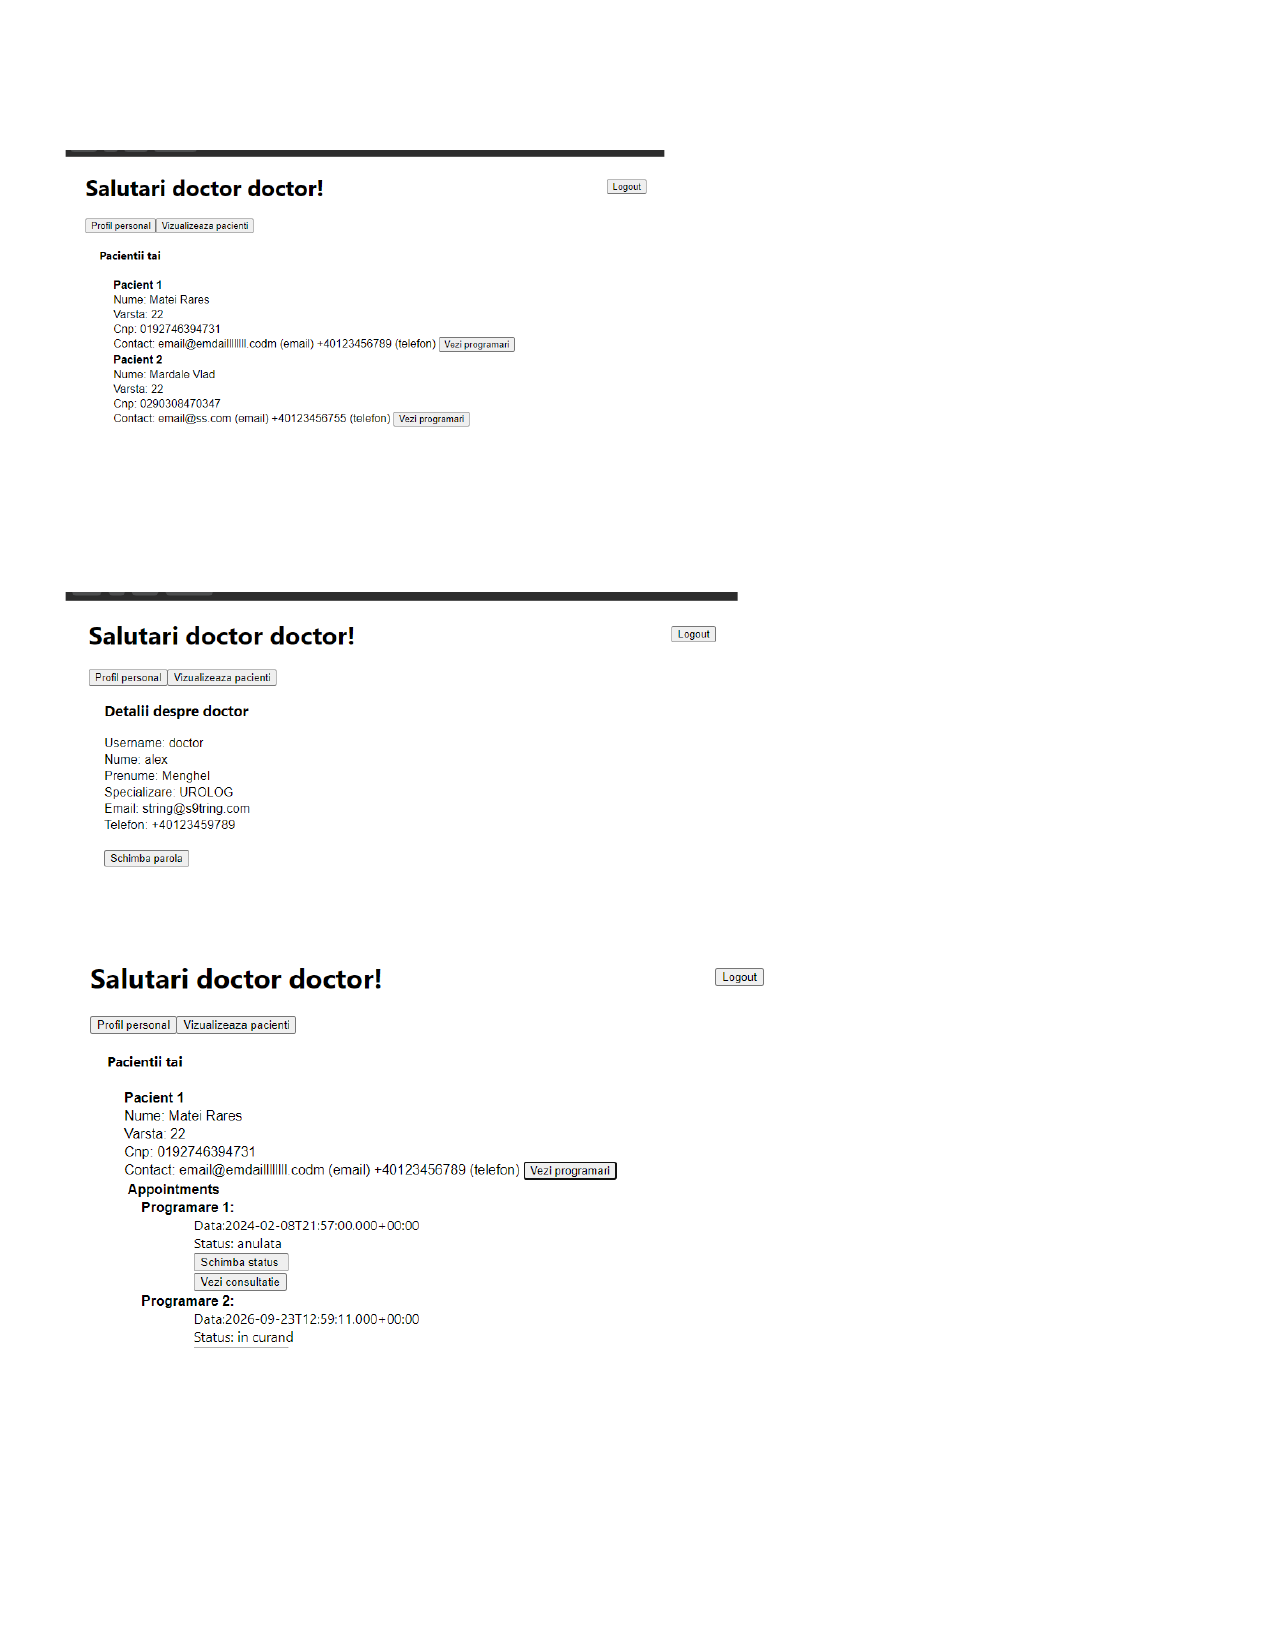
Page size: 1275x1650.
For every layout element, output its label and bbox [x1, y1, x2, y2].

picture [65, 592, 738, 923]
picture [65, 941, 789, 1348]
picture [65, 150, 665, 574]
